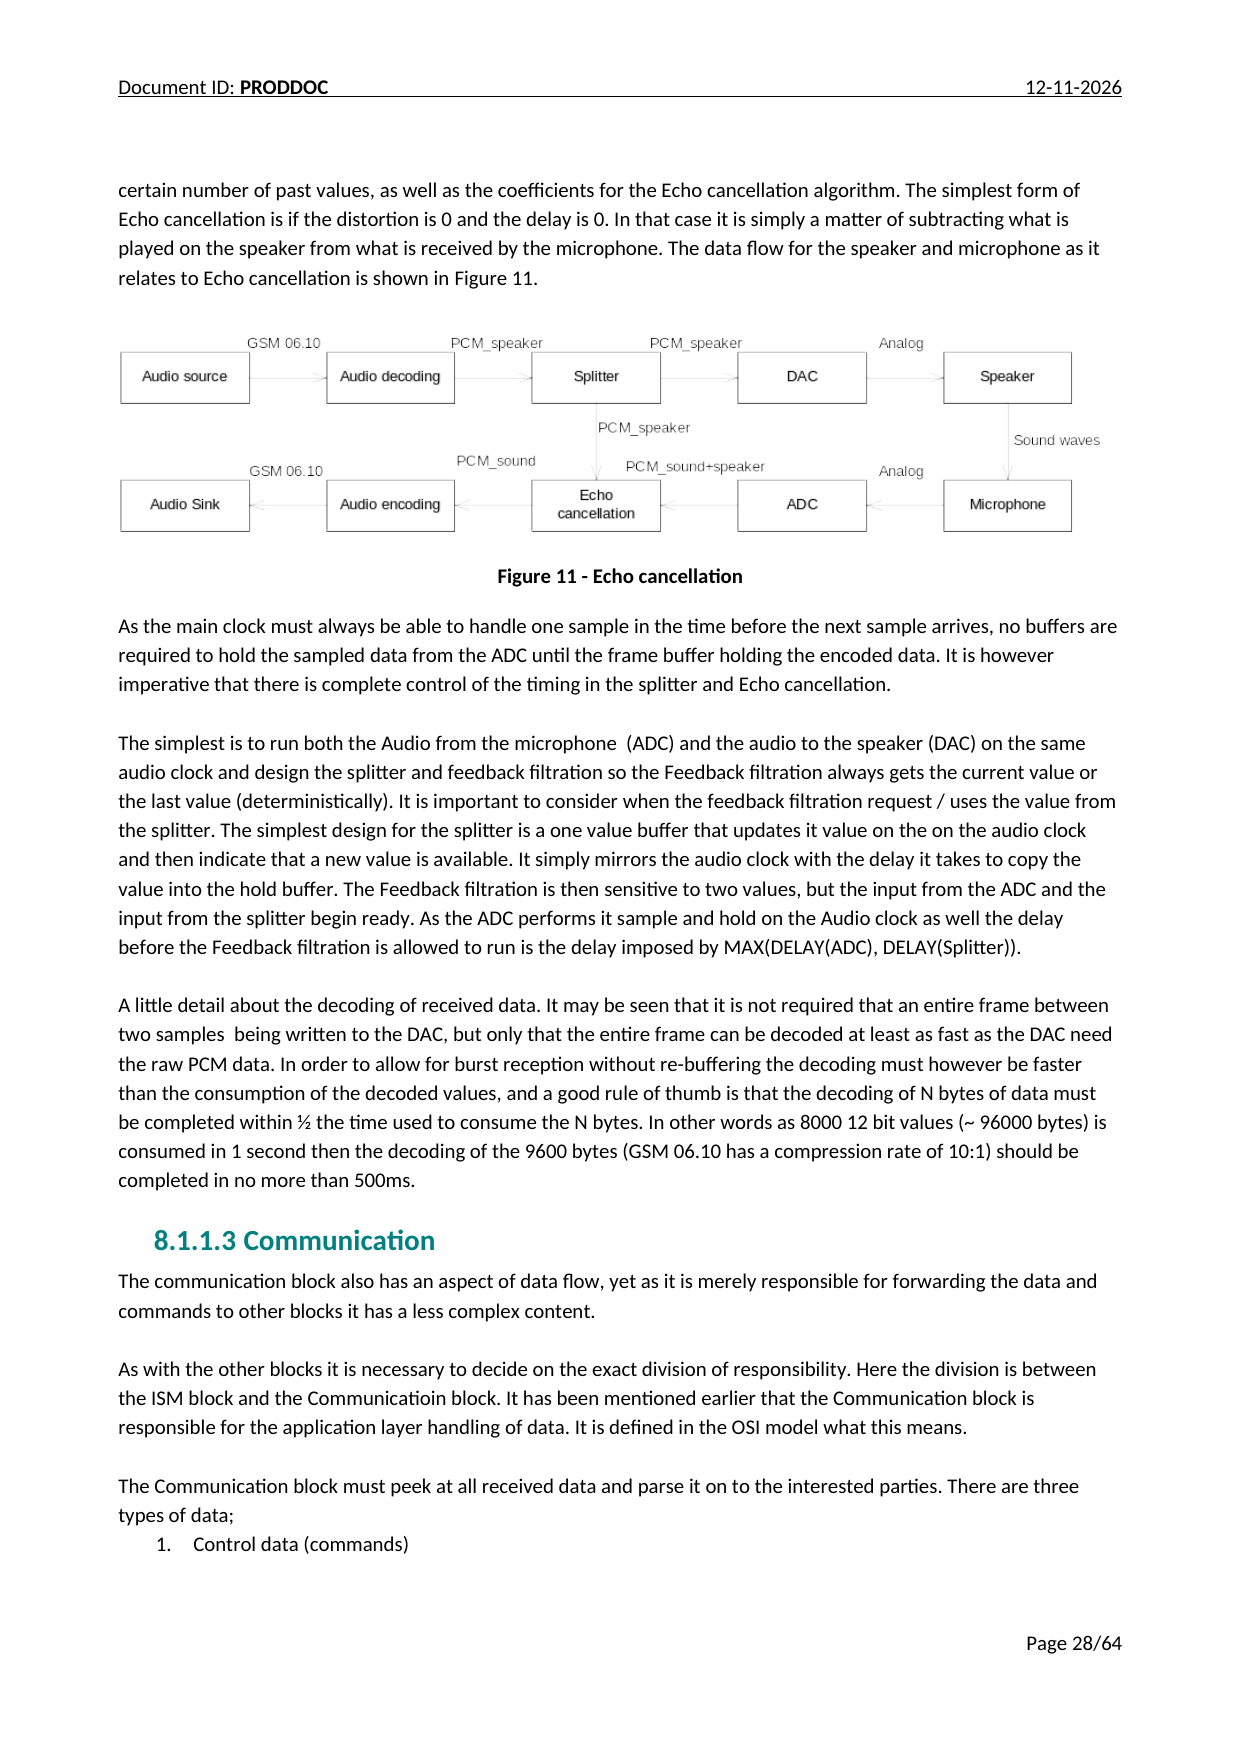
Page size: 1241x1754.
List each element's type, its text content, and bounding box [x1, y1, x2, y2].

subtitle Communication [153, 1222, 1122, 1257]
text The Communication block must peek at all received data and parse it on to the interested parties. There are three types of data; [118, 1473, 1122, 1527]
text As with the other blocks it is necessary to decide on the exact division of responsibility. Here the division is between the ISM block and the Communicatioin block. It has been mentioned earlier that the Communication block is responsible for the application layer handling of data. It is defined in the OSI model what this means. [118, 1356, 1122, 1440]
list Control data (commands) [156, 1531, 1122, 1557]
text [118, 177, 1122, 290]
text As the main clock must always be able to handle one sample in the time before the next sample arrives, no buffers are required to hold the sampled data from the ADC until the frame buffer holding the encoded data. It is however imperative that there is complete control of the timing in the splitter and Echo cancellation. [118, 613, 1122, 697]
text Figure 11 - Echo cancellation [118, 563, 1122, 589]
text The communication block also has an aspect of data flow, yet as it is merely responsible for forwarding the data and commands to other blocks it has a less complex content. [118, 1269, 1122, 1323]
text The simplest is to run both the Audio from the microphone (ADC) and the audio to the speaker (DAC) on the same audio clock and design the splitter and feedback filtration so the Feedback filtration always gets the current value or the last value (deterministically). It is important to consider when the feedback filtration request / uses the value from the splitter. The simplest design for the splitter is a one value buffer that updates it value on the on the audio clock and then indicate that a new value is available. It simply mirrors the audio clock with the delay it takes to copy the value into the hold buffer. The Feedback filtration is then sensitive to two values, but the input from the ADC and the input from the splitter begin ready. As the ADC performs it sample and hold on the Audio clock as well the delay before the Feedback filtration is allowed to run is the delay imposed by MAX(DELAY(ADC), DELAY(Splitter)). [118, 730, 1122, 959]
text A little detail about the decoding of received data. It may be seen that it is not required that an entire frame between two samples being written to the DAC, but only that the entire frame can be decoded at least as fast as the DAC need the raw PCM data. In order to allow for burst reception without re-buffering the decoding must however be faster than the consumption of the decoded values, and a good rule of thumb is that the decoding of N bytes of data must be completed within ½ the time used to consume the N bytes. In other words as 8000 12 bit values (~ 96000 bytes) is consumed in 1 second then the decoding of the 9600 bytes (GSM 06.10 has a compression rate of 10:1) should be completed in no more than 500ms. [118, 992, 1122, 1193]
